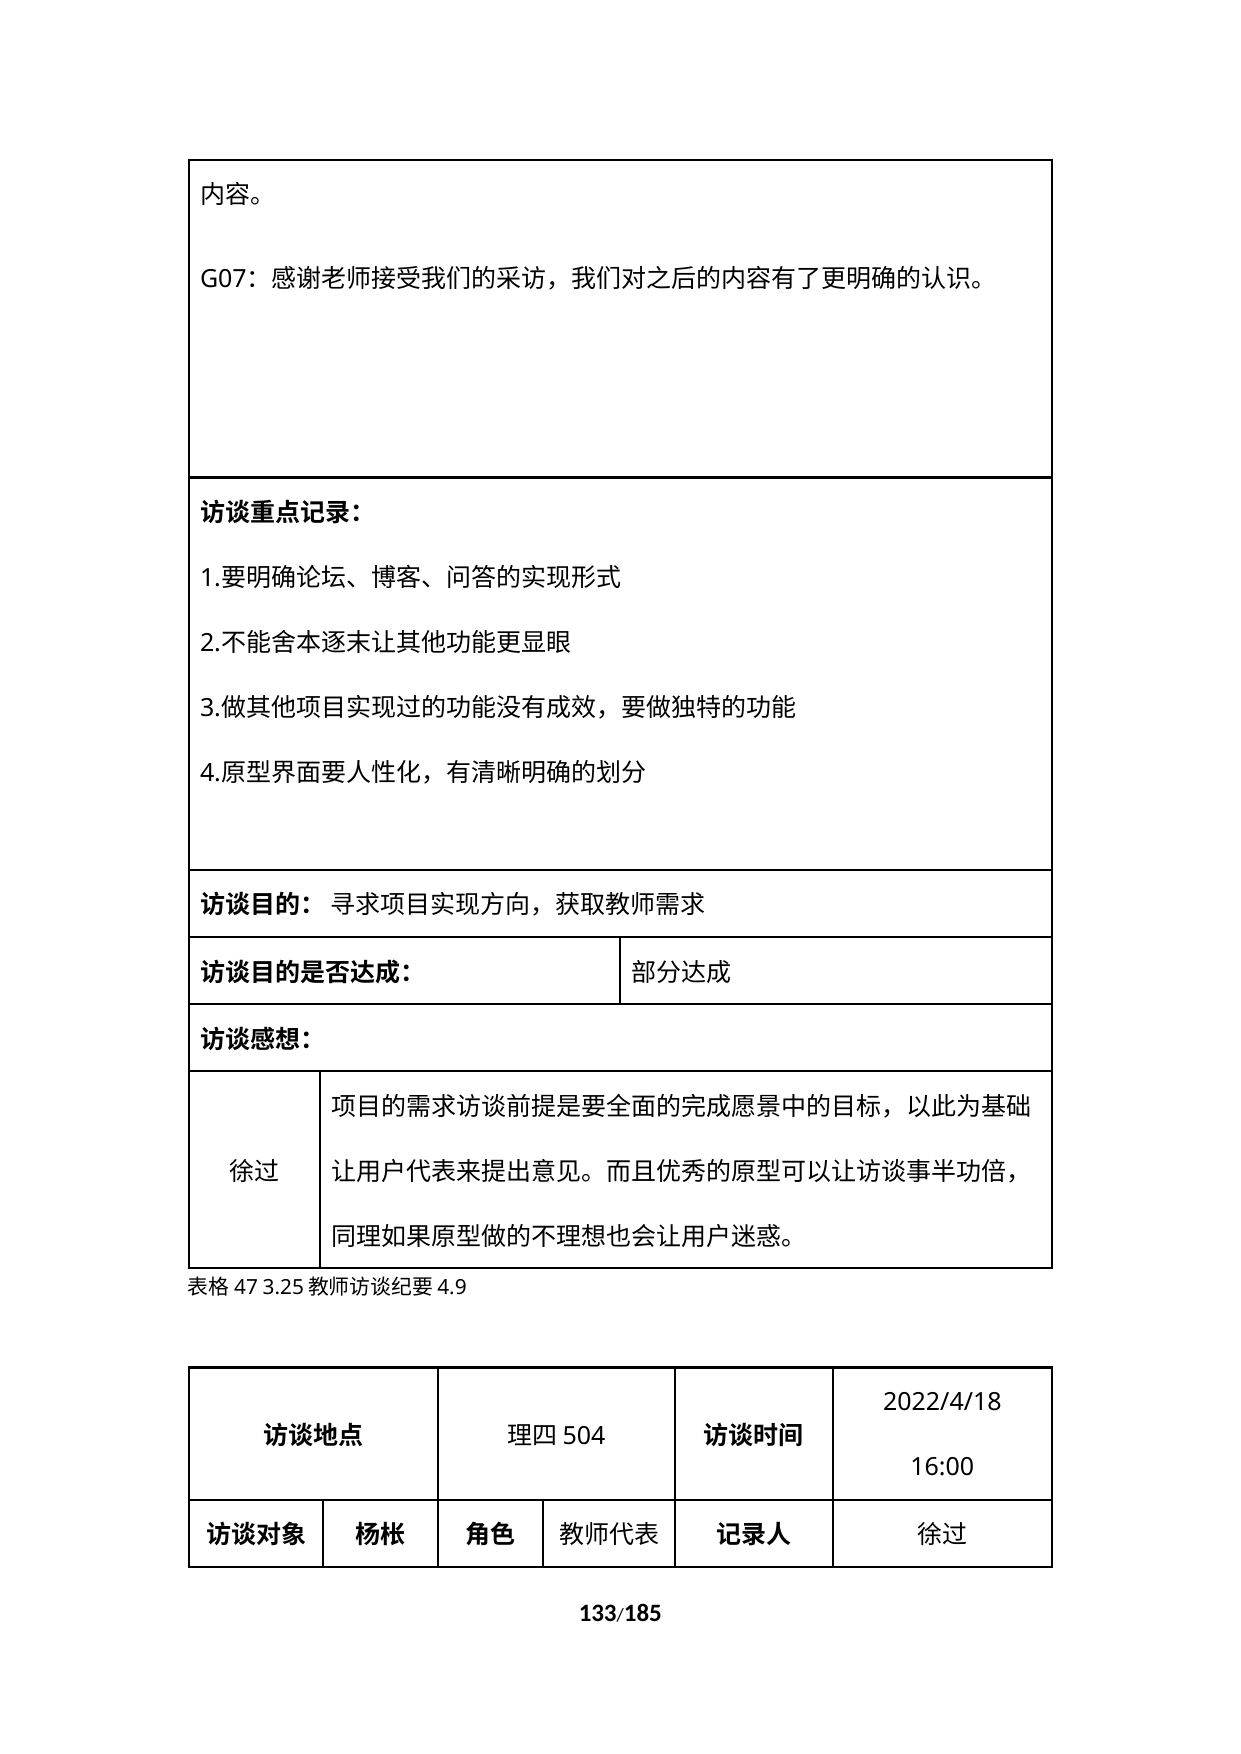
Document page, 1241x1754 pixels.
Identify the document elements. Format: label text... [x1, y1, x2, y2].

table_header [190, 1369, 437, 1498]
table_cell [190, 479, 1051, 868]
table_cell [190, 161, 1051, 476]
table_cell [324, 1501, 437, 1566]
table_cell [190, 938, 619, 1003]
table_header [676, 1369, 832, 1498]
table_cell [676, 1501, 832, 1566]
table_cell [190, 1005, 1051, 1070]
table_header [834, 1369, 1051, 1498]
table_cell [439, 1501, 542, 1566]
text 表格 47 3.25教师访谈纪要4.9 [187, 1269, 1053, 1301]
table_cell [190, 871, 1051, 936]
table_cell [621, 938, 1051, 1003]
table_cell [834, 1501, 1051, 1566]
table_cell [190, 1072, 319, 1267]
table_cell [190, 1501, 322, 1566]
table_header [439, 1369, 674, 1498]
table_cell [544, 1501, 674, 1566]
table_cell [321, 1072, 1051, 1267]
